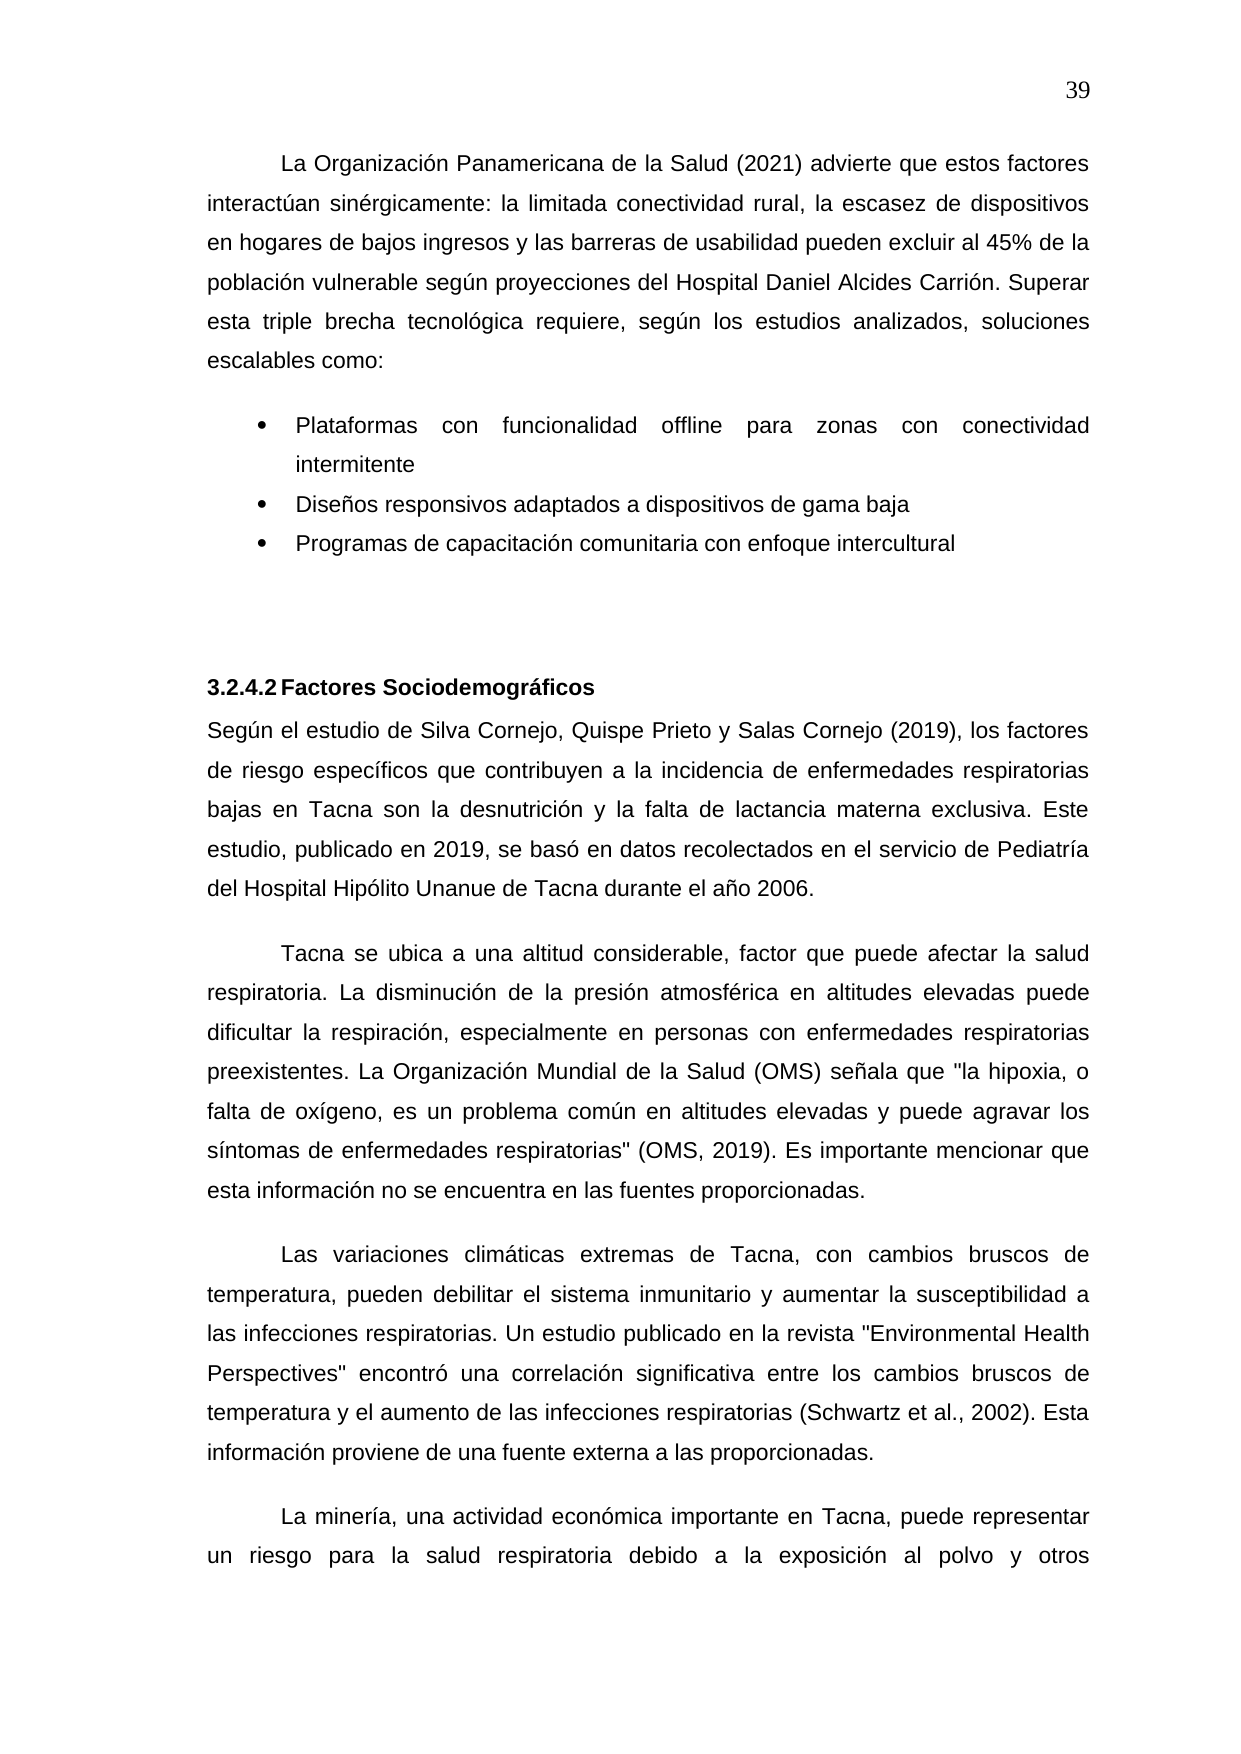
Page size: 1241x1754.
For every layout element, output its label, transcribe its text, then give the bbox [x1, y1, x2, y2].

text Según el estudio de Silva Cornejo, Quispe Prieto y Salas Cornejo (2019), los factores de riesgo específicos que contribuyen a la incidencia de enfermedades respiratorias bajas en Tacna son la desnutrición y la falta de lactancia materna exclusiva. Este estudio, publicado en 2019, se basó en datos recolectados en el servicio de Pediatría del Hospital Hipólito Unanue de Tacna durante el año 2006. [207, 717, 1090, 902]
text Las variaciones climáticas extremas de Tacna, con cambios bruscos de temperatura, pueden debilitar el sistema inmunitario y aumentar la susceptibilidad a las infecciones respiratorias. Un estudio publicado en la revista "Environmental Health Perspectives" encontró una correlación significativa entre los cambios bruscos de temperatura y el aumento de las infecciones respiratorias (Schwartz et al., 2002). Esta información proviene de una fuente externa a las proporcionadas. [207, 1241, 1090, 1465]
subtitle Factores Sociodemográficos [207, 674, 1090, 700]
list Plataformas con funcionalidad offline para zonas con conectividad intermitente [258, 412, 1090, 478]
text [207, 1503, 1090, 1569]
list Diseños responsivos adaptados a dispositivos de gama baja [258, 491, 1090, 517]
list Programas de capacitación comunitaria con enfoque intercultural [258, 530, 1090, 557]
text La Organización Panamericana de la Salud (2021) advierte que estos factores interactúan sinérgicamente: la limitada conectividad rural, la escasez de dispositivos en hogares de bajos ingresos y las barreras de usabilidad pueden excluir al 45% de la población vulnerable según proyecciones del Hospital Daniel Alcides Carrión. Superar esta triple brecha tecnológica requiere, según los estudios analizados, soluciones escalables como: [207, 150, 1090, 374]
text Tacna se ubica a una altitud considerable, factor que puede afectar la salud respiratoria. La disminución de la presión atmosférica en altitudes elevadas puede dificultar la respiración, especialmente en personas con enfermedades respiratorias preexistentes. La Organización Mundial de la Salud (OMS) señala que "la hipoxia, o falta de oxígeno, es un problema común en altitudes elevadas y puede agravar los síntomas de enfermedades respiratorias" (OMS, 2019). Es importante mencionar que esta información no se encuentra en las fuentes proporcionadas. [207, 940, 1090, 1203]
